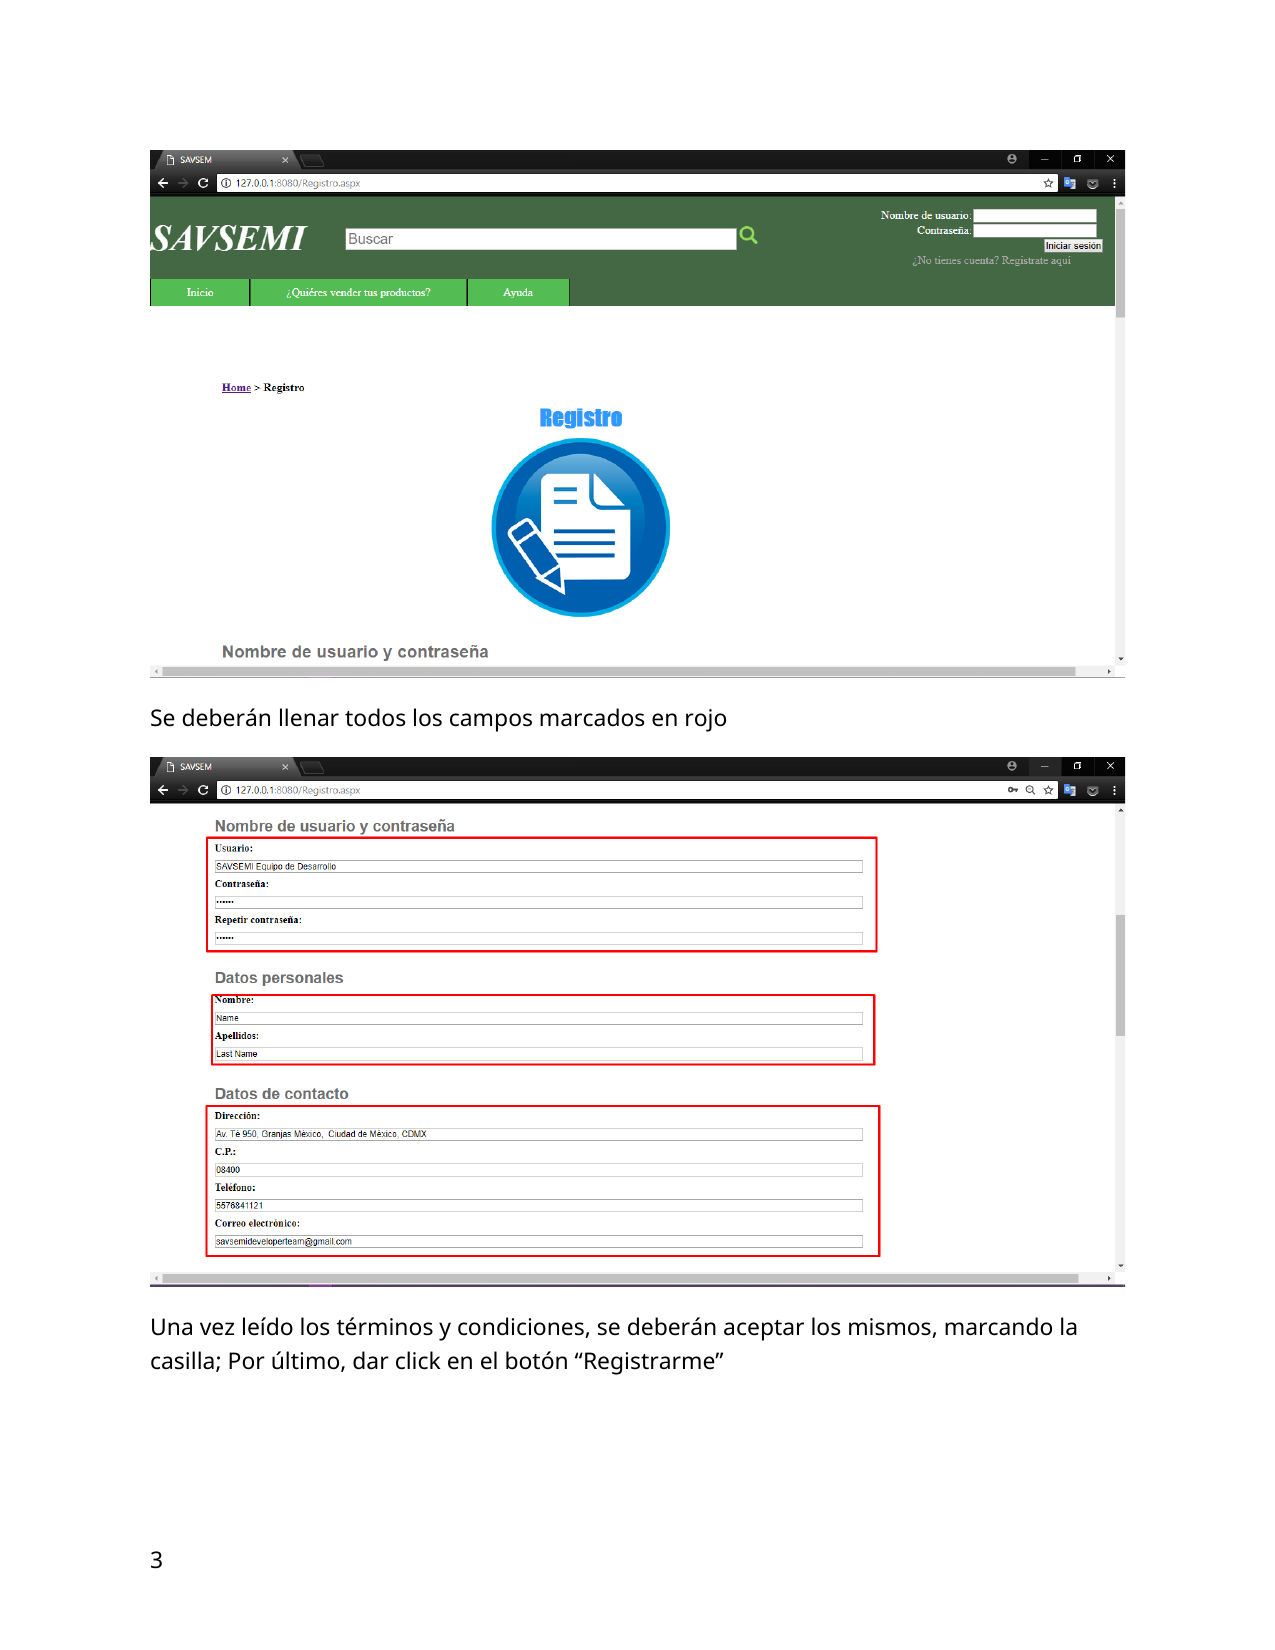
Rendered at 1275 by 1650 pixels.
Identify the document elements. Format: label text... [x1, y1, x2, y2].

picture [150, 757, 1125, 1287]
text Se deberán llenar todos los campos marcados en rojo [150, 702, 1125, 733]
text Una vez leído los términos y condiciones, se deberán aceptar los mismos, marcando la casilla; Por último, dar click en el botón “Registrarme” [150, 1311, 1125, 1377]
picture [150, 150, 1125, 678]
